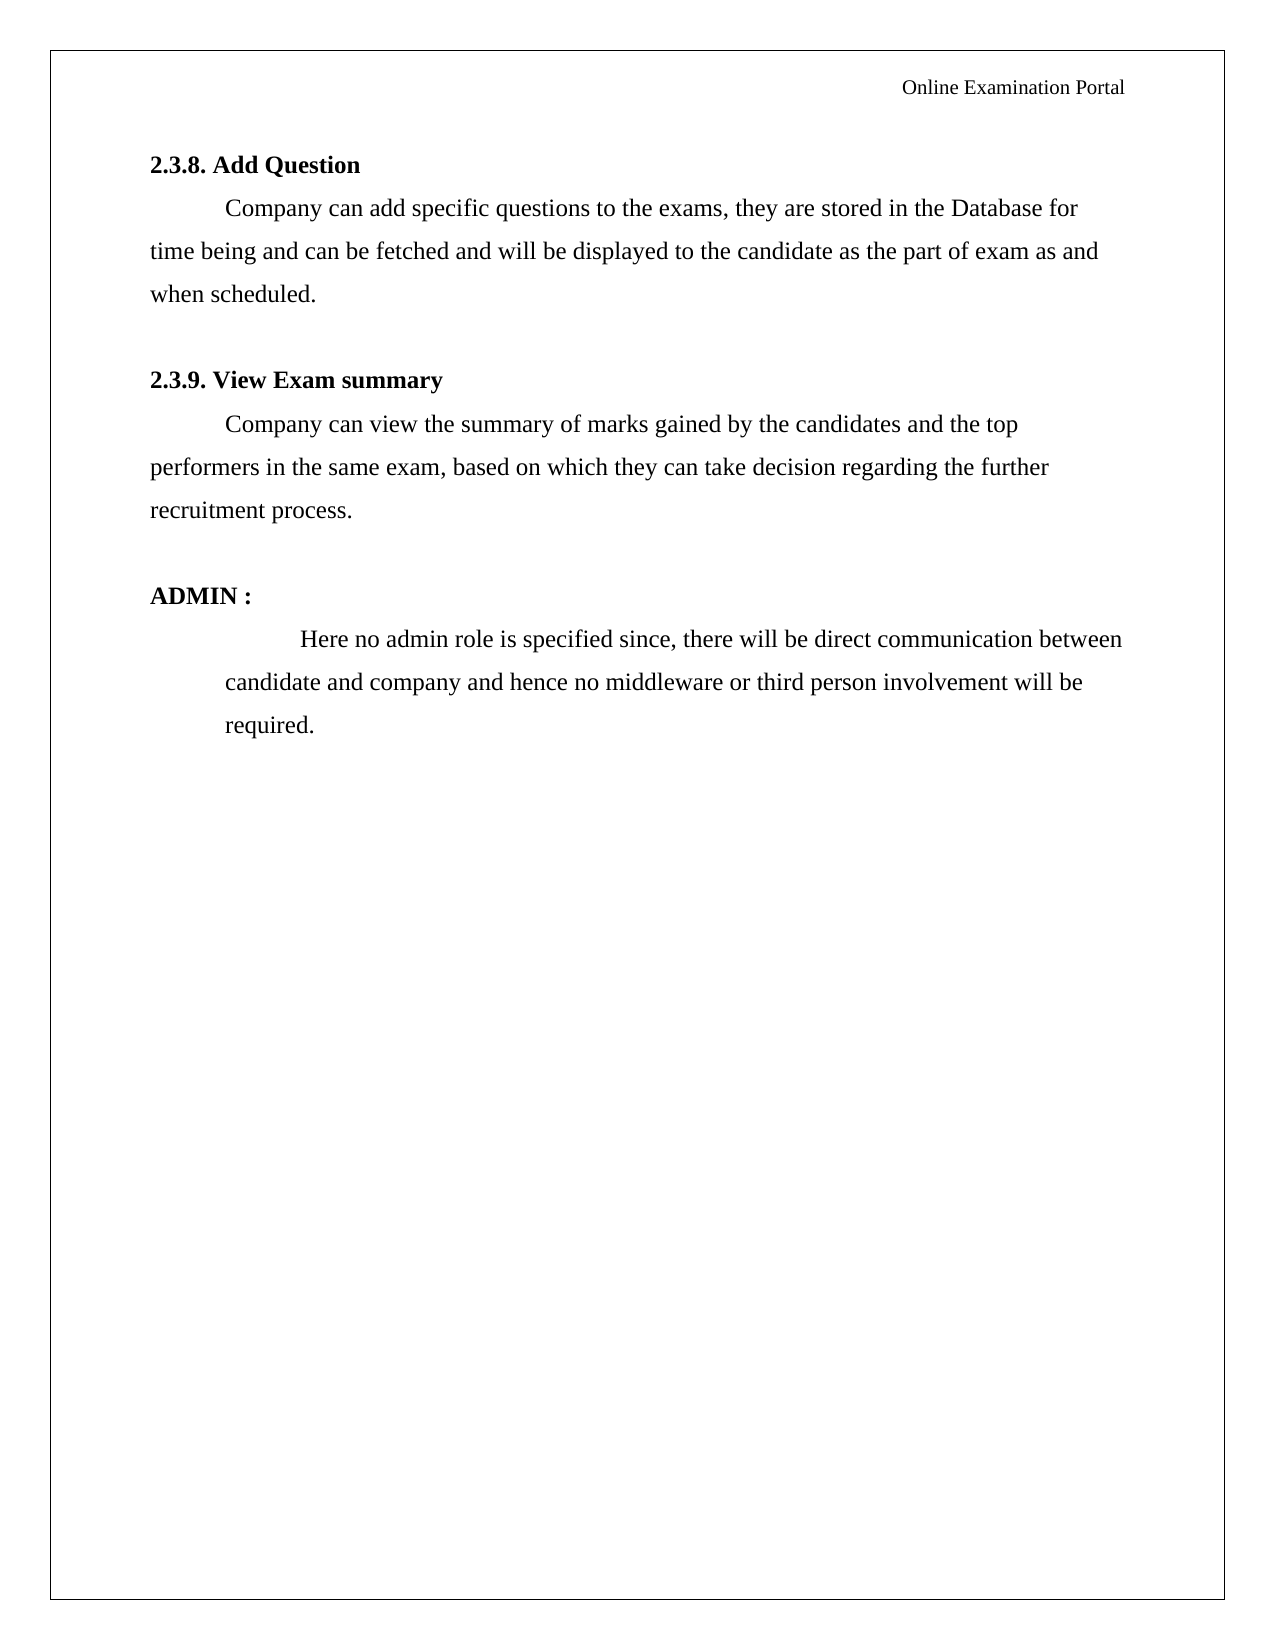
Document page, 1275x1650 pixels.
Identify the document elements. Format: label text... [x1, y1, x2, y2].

text 2.3.8. Add Question [150, 150, 1125, 179]
text 2.3.9. View Exam summary [150, 366, 1125, 394]
text Company can add specific questions to the exams, they are stored in the Database for time being and can be fetched and will be displayed to the candidate as the part of exam as and when scheduled. [150, 193, 1125, 308]
text Company can view the summary of marks gained by the candidates and the top performers in the same exam, based on which they can take decision regarding the further recruitment process. [150, 409, 1125, 524]
text ADMIN : [150, 581, 1125, 610]
text Here no admin role is specified since, there will be direct communication between candidate and company and hence no middleware or third person involvement will be required. [225, 624, 1125, 739]
